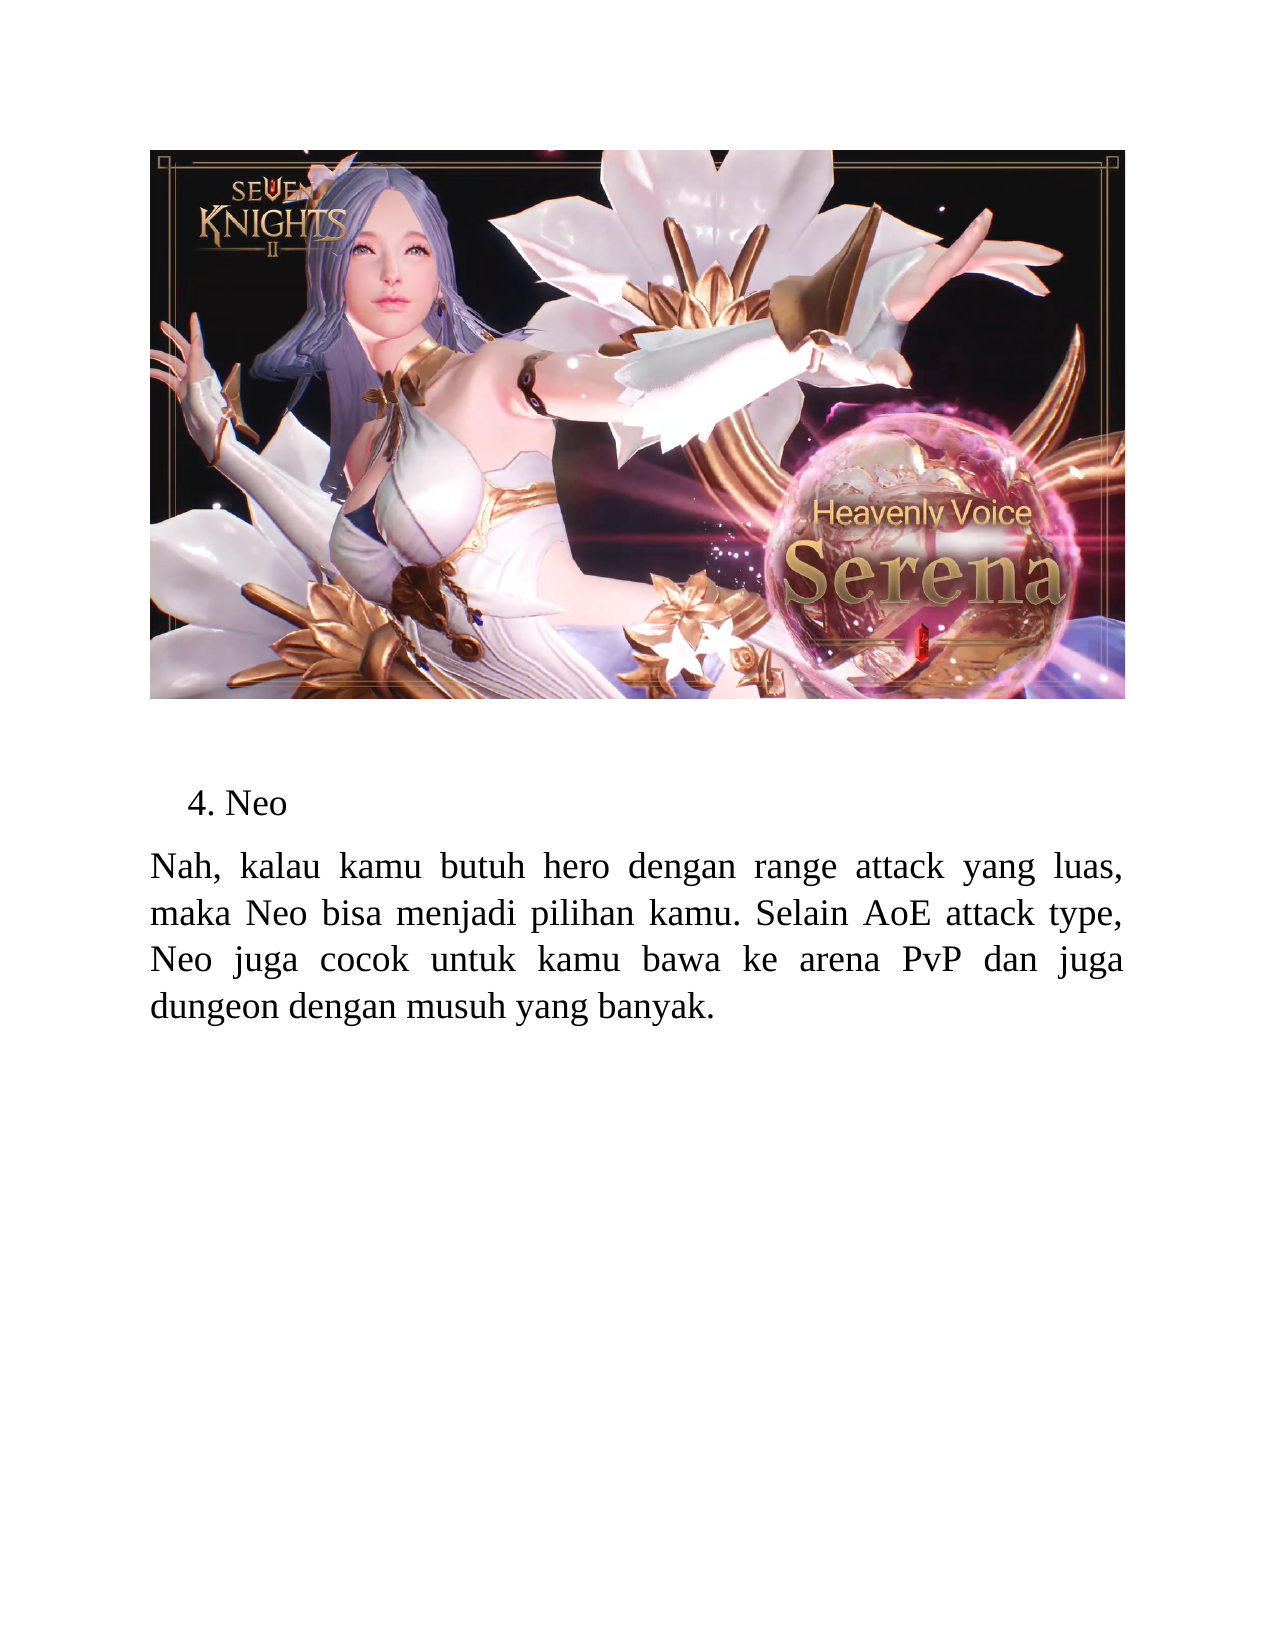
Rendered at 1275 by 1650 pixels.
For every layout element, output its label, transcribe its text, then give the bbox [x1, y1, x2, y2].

text Nah, kalau kamu butuh hero dengan range attack yang luas, maka Neo bisa menjadi pilihan kamu. Selain AoE attack type, Neo juga cocok untuk kamu bawa ke arena PvP dan juga dungeon dengan musuh yang banyak. [150, 843, 1125, 1026]
list Neo [187, 780, 1125, 823]
picture [150, 150, 1125, 699]
